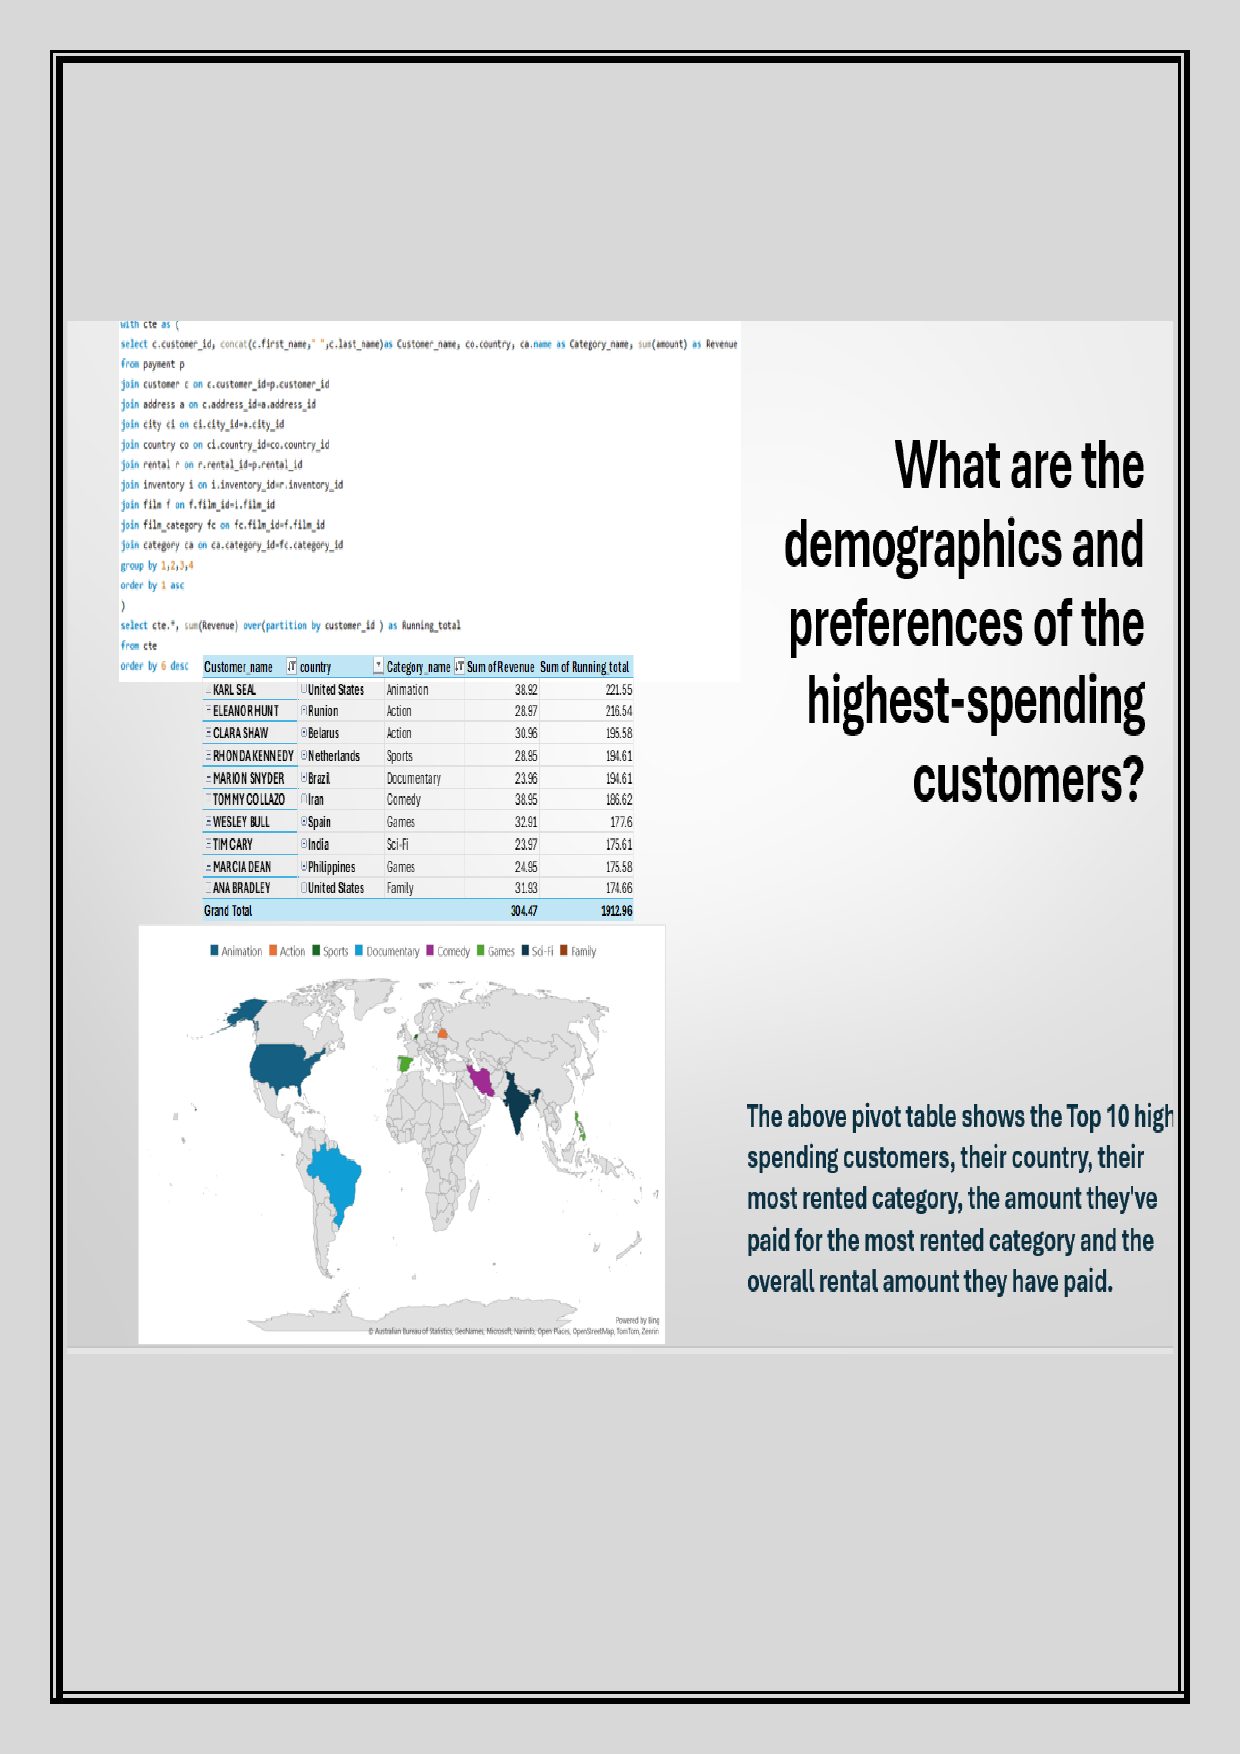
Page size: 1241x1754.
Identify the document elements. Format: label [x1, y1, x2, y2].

picture [67, 321, 1174, 1354]
